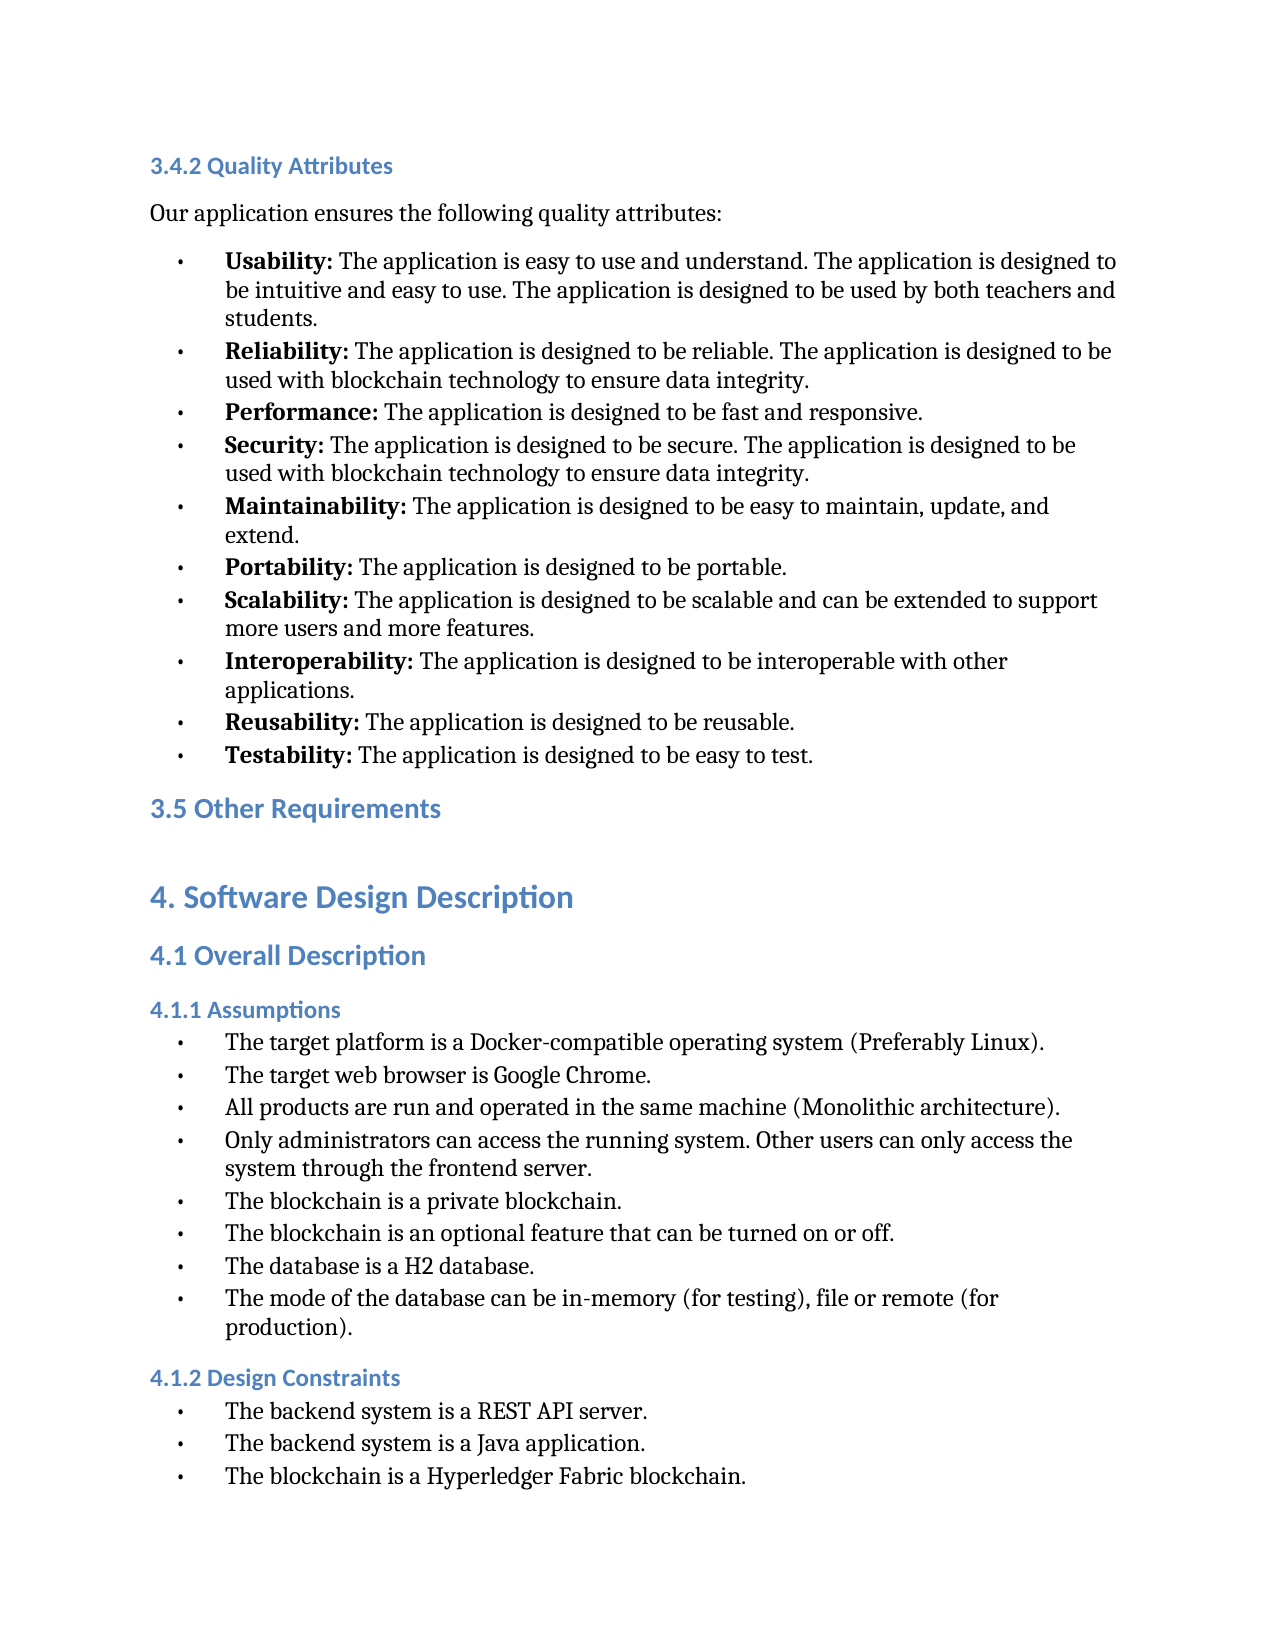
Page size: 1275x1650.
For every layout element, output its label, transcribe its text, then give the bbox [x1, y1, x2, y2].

list Maintainability: The application is designed to be easy to maintain, update, and extend. [175, 492, 1125, 549]
list Reusability: The application is designed to be reusable. [175, 708, 1125, 737]
list The target platform is a Docker-compatible operating system (Preferably Linux). [175, 1028, 1125, 1057]
list Performance: The application is designed to be fast and responsive. [175, 398, 1125, 427]
list The blockchain is a Hyperledger Fabric blockchain. [175, 1462, 1125, 1491]
list Interoperability: The application is designed to be interoperable with other applications. [175, 647, 1125, 704]
list All products are run and operated in the same machine (Monolithic architecture). [175, 1093, 1125, 1122]
list Only administrators can access the running system. Other users can only access the system through the frontend server. [175, 1126, 1125, 1183]
list Reliability: The application is designed to be reliable. The application is designed to be used with blockchain technology to ensure data integrity. [175, 337, 1125, 394]
list The backend system is a Java application. [175, 1429, 1125, 1458]
list The mode of the database can be in-memory (for testing), file or remote (for production). [175, 1284, 1125, 1342]
text Our application ensures the following quality attributes: [150, 199, 1125, 228]
subtitle 3.5 Other Requirements [150, 790, 1125, 826]
list Testability: The application is designed to be easy to test. [175, 741, 1125, 769]
list Security: The application is designed to be secure. The application is designed to be used with blockchain technology to ensure data integrity. [175, 431, 1125, 488]
list Scalability: The application is designed to be scalable and can be extended to support more users and more features. [175, 586, 1125, 643]
subtitle 4.1 Overall Description [150, 937, 1125, 973]
list The blockchain is a private blockchain. [175, 1187, 1125, 1216]
subtitle 4.1.2 Design Constraints [150, 1363, 1125, 1393]
list The database is a H2 database. [175, 1252, 1125, 1281]
list Usability: The application is easy to use and understand. The application is designed to be intuitive and easy to use. The application is designed to be used by both teachers and students. [175, 247, 1125, 333]
subtitle 4. Software Design Description [150, 876, 1125, 916]
list The blockchain is an optional feature that can be turned on or off. [175, 1219, 1125, 1248]
subtitle 4.1.1 Assumptions [150, 994, 1125, 1024]
list The backend system is a REST API server. [175, 1397, 1125, 1426]
list The target web browser is Google Chrome. [175, 1061, 1125, 1089]
subtitle 3.4.2 Quality Attributes [150, 150, 1125, 181]
list Portability: The application is designed to be portable. [175, 553, 1125, 582]
